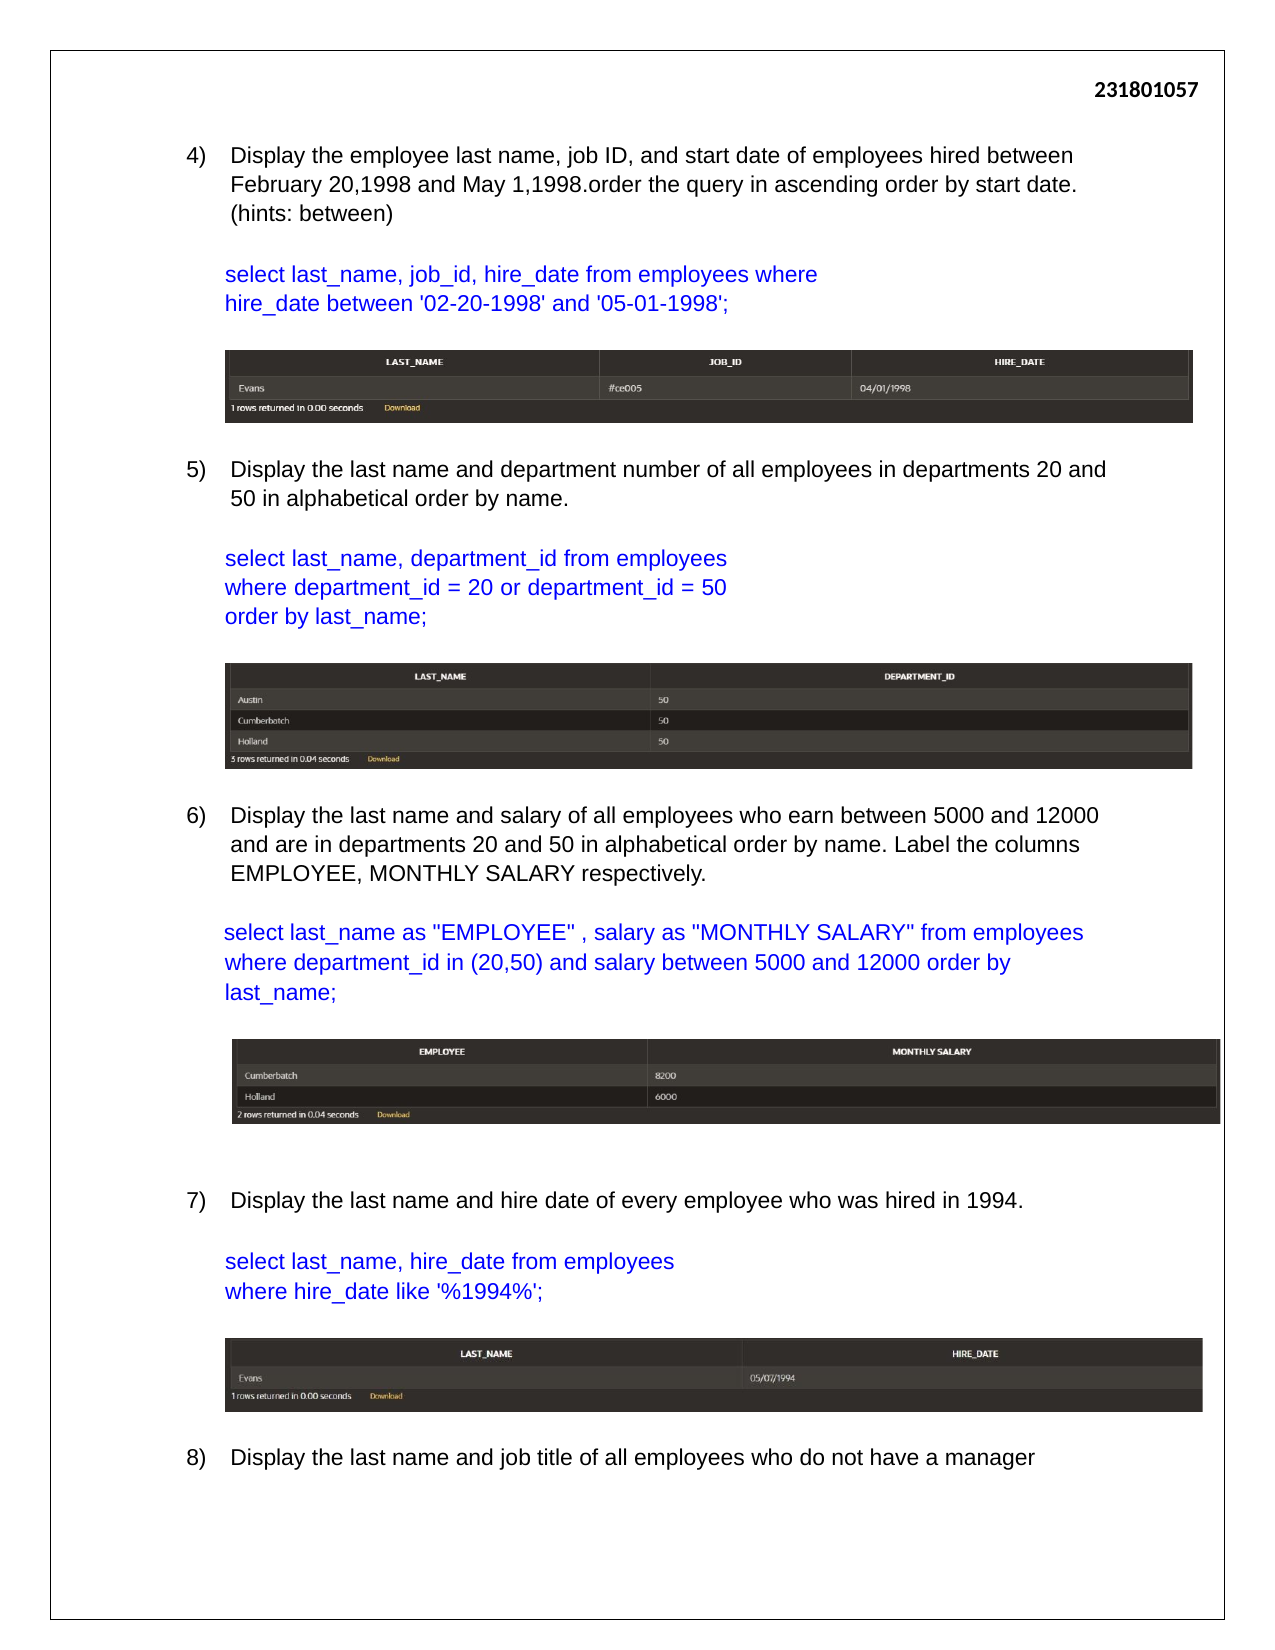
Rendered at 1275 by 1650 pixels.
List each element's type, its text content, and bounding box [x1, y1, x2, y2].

list Display the employee last name, job ID, and start date of employees hired between February 20,1998 and May 1,1998.order the query in ascending order by start date.(hints: between) [186, 142, 1129, 226]
list Display the last name and job title of all employees who do not have a manager [186, 1444, 1129, 1471]
text select last_name, job_id, hire_date from employees where hire_date between '02-20-1998' and '05-01-1998'; [224, 261, 818, 317]
picture [225, 350, 1193, 423]
text select last_name as "EMPLOYEE" , salary as "MONTHLY SALARY" from employees where department_id in (20,50) and salary between 5000 and 12000 order by last_name; [223, 919, 1089, 1005]
list Display the last name and hire date of every employee who was hired in 1994. [186, 1187, 1129, 1214]
list Display the last name and department number of all employees in departments 20 and 50 in alphabetical order by name. [186, 456, 1129, 512]
text select last_name, hire_date from employees [224, 1248, 1139, 1274]
text select last_name, department_id from employees where department_id = 20 or department_id = 50 order by last_name; [224, 545, 727, 629]
picture [225, 1338, 1203, 1412]
picture [232, 1039, 1221, 1124]
list Display the last name and salary of all employees who earn between 5000 and 12000 and are in departments 20 and 50 in alphabetical order by name. Label the columns EMPLOYEE, MONTHLY SALARY respectively. [186, 802, 1129, 886]
text where hire_date like '%1994%'; [224, 1278, 1139, 1304]
picture [225, 663, 1193, 769]
